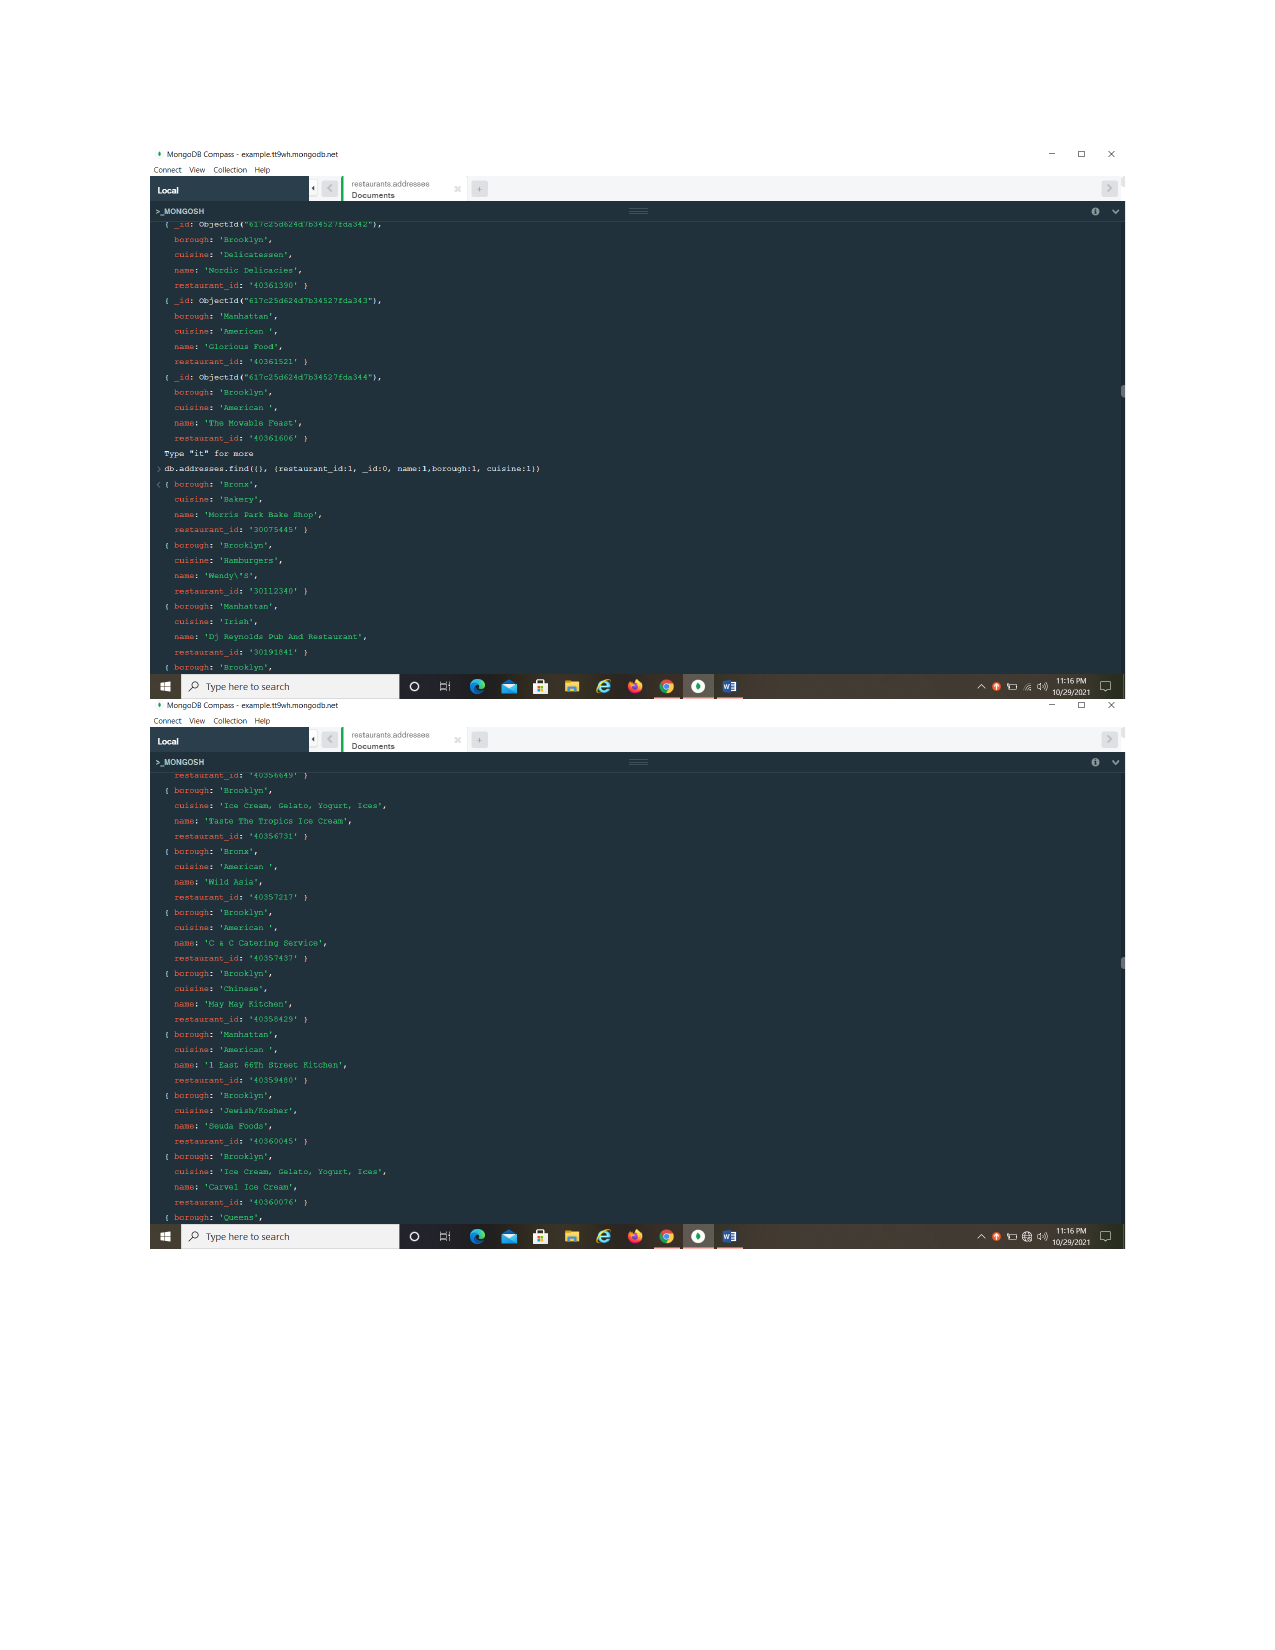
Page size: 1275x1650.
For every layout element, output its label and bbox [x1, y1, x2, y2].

picture [150, 700, 1125, 1249]
picture [150, 150, 1125, 699]
